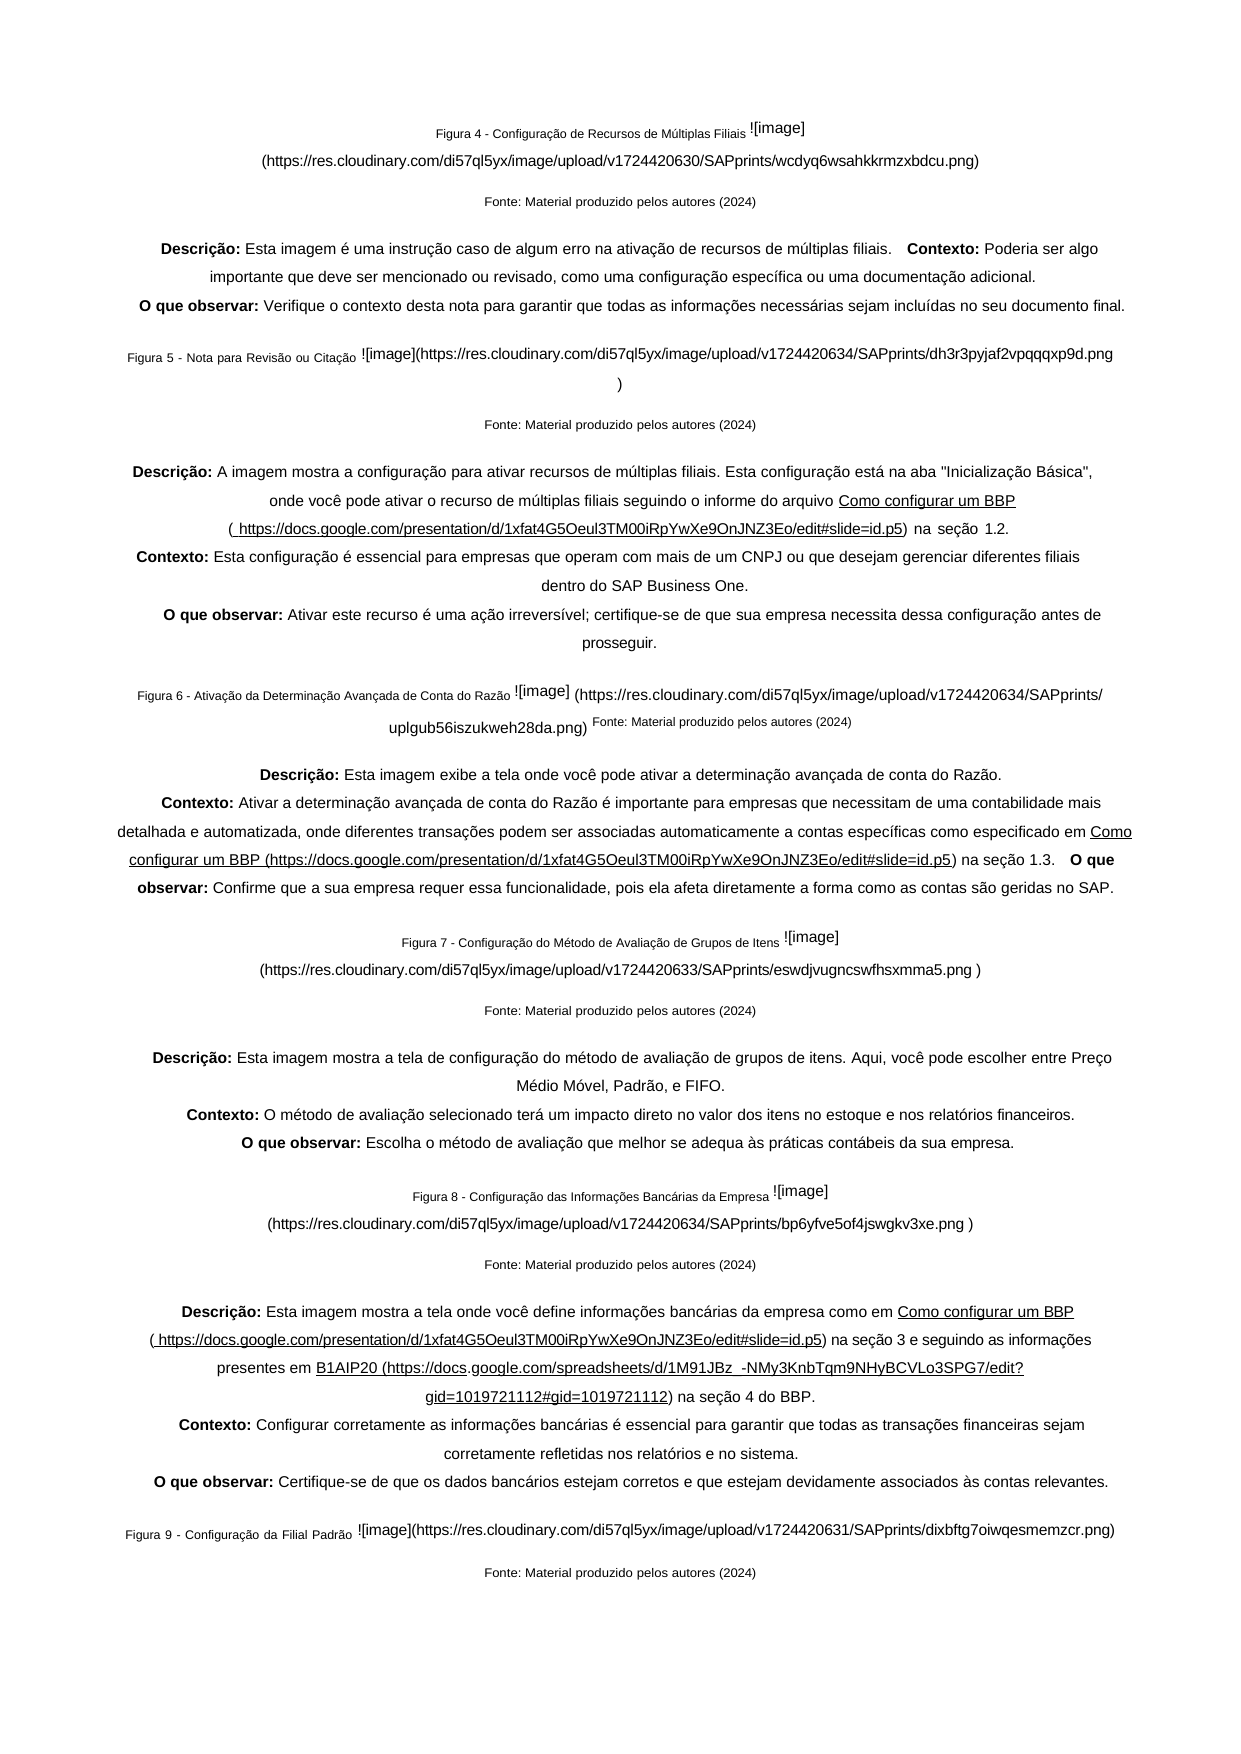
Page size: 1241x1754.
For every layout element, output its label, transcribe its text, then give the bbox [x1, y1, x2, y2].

text Figura 9 - Configuração da Filial Padrão ![image](https://res.cloudinary.com/di57ql5yx/image/upload/v1724420631/SAPprints/dixbftg7oiwqesmemzcr.png) [104, 1521, 1136, 1542]
text Fonte: Material produzido pelos autores (2024) [104, 1257, 1136, 1272]
text Contexto: Esta configuração é essencial para empresas que operam com mais de um CNPJ ou que desejam gerenciar diferentes filiais dentro do SAP Business One. [136, 548, 1122, 595]
text Descrição: Esta imagem exibe a tela onde você pode ativar a determinação avançada de conta do Razão. [259, 765, 1136, 783]
text Descrição: Esta imagem mostra a tela de configuração do método de avaliação de grupos de itens. Aqui, você pode escolher entre Preço Médio Móvel, Padrão, e FIFO. [152, 1049, 1129, 1095]
text Fonte: Material produzido pelos autores (2024) [104, 1004, 1136, 1018]
text Descrição: Esta imagem mostra a tela onde você define informações bancárias da empresa como em Como configurar um BBP [120, 1302, 1136, 1320]
text O que observar: Escolha o método de avaliação que melhor se adequa às práticas contábeis da sua empresa. [120, 1134, 1136, 1152]
text Figura 5 - Nota para Revisão ou Citação ![image](https://res.cloudinary.com/di57ql5yx/image/upload/v1724420634/SAPprints/dh3r3pyjaf2vpqqqxp9d.png [104, 344, 1136, 365]
text Fonte: Material produzido pelos autores (2024) [104, 195, 1136, 209]
text Figura 8 - Configuração das Informações Bancárias da Empresa ![image] (https://res.cloudinary.com/di57ql5yx/image/upload/v1724420634/SAPprints/bp6yfve5of4jswgkv3xe.png ) [260, 1182, 980, 1232]
text ) [104, 375, 1136, 393]
text Fonte: Material produzido pelos autores (2024) [104, 1566, 1136, 1580]
text O que observar: Verifique o contexto desta nota para garantir que todas as informações necessárias sejam incluídas no seu documento final. [139, 297, 1136, 315]
text configurar um BBP (https://docs.google.com/presentation/d/1xfat4G5Oeul3TM00iRpYwXe9OnJNZ3Eo/edit#slide=id.p5) na seção 1.3. O que observar: Confirme que a sua empresa requer essa funcionalidade, pois ela afeta diretamente a forma como as contas são geridas no SAP. [129, 851, 1129, 897]
text O que observar: Certifique-se de que os dados bancários estejam corretos e que estejam devidamente associados às contas relevantes. [154, 1473, 1136, 1491]
text Descrição: A imagem mostra a configuração para ativar recursos de múltiplas filiais. Esta configuração está na aba "Inicialização Básica", onde você pode ativar o recurso de múltiplas filiais seguindo o informe do arquivo Como configurar um BBP [132, 463, 1129, 509]
text Descrição: Esta imagem é uma instrução caso de algum erro na ativação de recursos de múltiplas filiais. Contexto: Poderia ser algo importante que deve ser mencionado ou revisado, como uma configuração específica ou uma documentação adicional. [161, 240, 1129, 286]
text Fonte: Material produzido pelos autores (2024) [104, 418, 1136, 432]
text Figura 4 - Configuração de Recursos de Múltiplas Filiais ![image] (https://res.cloudinary.com/di57ql5yx/image/upload/v1724420630/SAPprints/wcdyq6wsahkkrmzxbdcu.png) [254, 119, 986, 170]
text Contexto: Configurar corretamente as informações bancárias é essencial para garantir que todas as transações financeiras sejam corretamente refletidas nos relatórios e no sistema. [178, 1416, 1136, 1463]
text ( https://docs.google.com/presentation/d/1xfat4G5Oeul3TM00iRpYwXe9OnJNZ3Eo/edit#slide=id.p5) na seção 3 e seguindo as informações presentes em B1AIP20 (https://docs.google.com/spreadsheets/d/1M91JBz_-NMy3KnbTqm9NHyBCVLo3SPG7/edit? gid=1019721112#gid=1019721112) na seção 4 do BBP. [142, 1331, 1099, 1406]
text ( https://docs.google.com/presentation/d/1xfat4G5Oeul3TM00iRpYwXe9OnJNZ3Eo/edit#slide=id.p5) na seção 1.2. [228, 520, 1136, 538]
text Figura 7 - Configuração do Método de Avaliação de Grupos de Itens ![image] (https://res.cloudinary.com/di57ql5yx/image/upload/v1724420633/SAPprints/eswdjvugncswfhsxmma5.png ) [252, 928, 988, 979]
text Figura 6 - Ativação da Determinação Avançada de Conta do Razão ![image] (https://res.cloudinary.com/di57ql5yx/image/upload/v1724420634/SAPprints/uplgub56iszukweh28da.png) Fonte: Material produzido pelos autores (2024) [123, 681, 1118, 737]
text Contexto: Ativar a determinação avançada de conta do Razão é importante para empresas que necessitam de uma contabilidade mais detalhada e automatizada, onde diferentes transações podem ser associadas automaticamente a contas específicas como especificado em Como [117, 794, 1136, 840]
text O que observar: Ativar este recurso é uma ação irreversível; certifique-se de que sua empresa necessita dessa configuração antes de prosseguir. [163, 605, 1136, 652]
text Contexto: O método de avaliação selecionado terá um impacto direto no valor dos itens no estoque e nos relatórios financeiros. [186, 1106, 1136, 1124]
